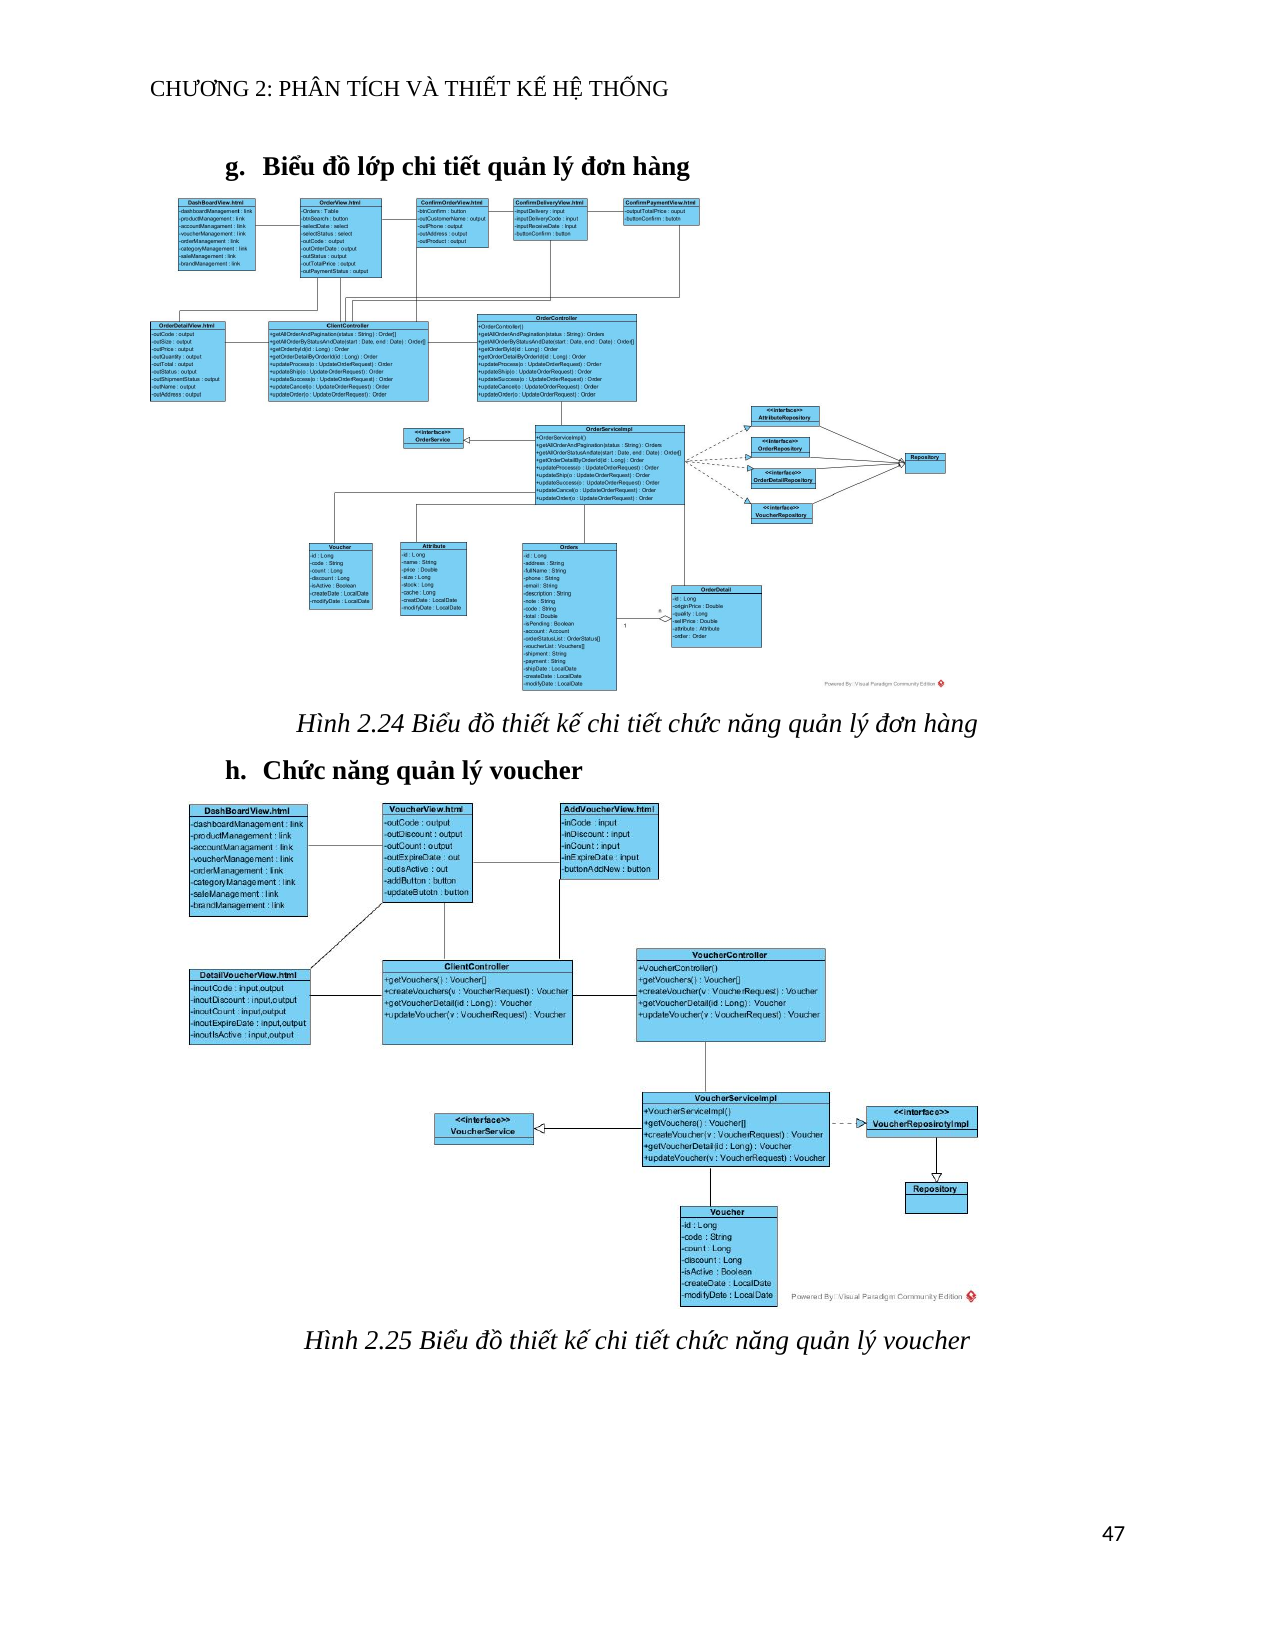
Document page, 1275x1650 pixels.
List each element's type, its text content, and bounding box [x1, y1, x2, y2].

picture [150, 197, 947, 692]
picture [187, 801, 980, 1309]
list Biểu đồ lớp chi tiết quản lý đơn hàng [225, 150, 1122, 181]
text Hình 2.24 Biểu đồ thiết kế chi tiết chức năng quản lý đơn hàng [151, 707, 1122, 738]
list Chức năng quản lý voucher [225, 754, 1122, 786]
text Hình 2.25 Biểu đồ thiết kế chi tiết chức năng quản lý voucher [151, 1324, 1122, 1355]
